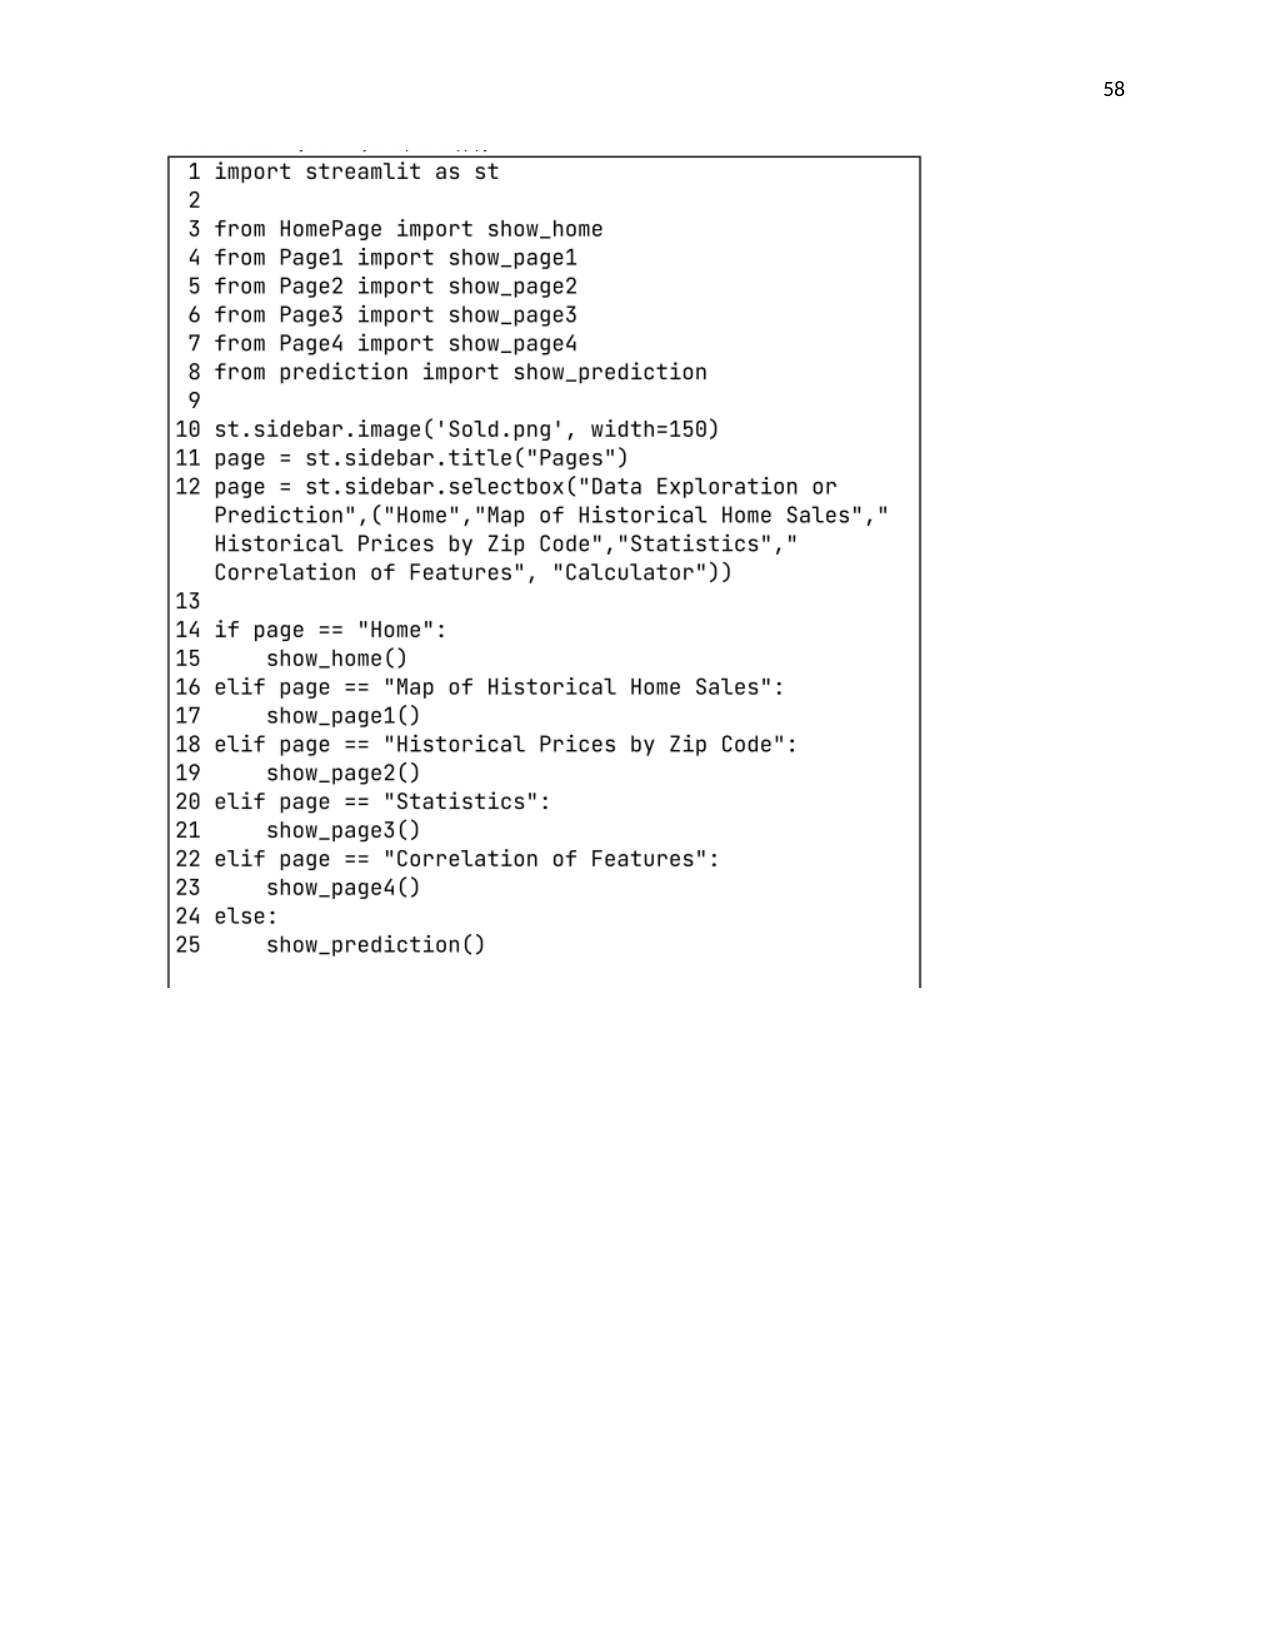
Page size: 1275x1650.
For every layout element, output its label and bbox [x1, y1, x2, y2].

picture [150, 150, 929, 988]
